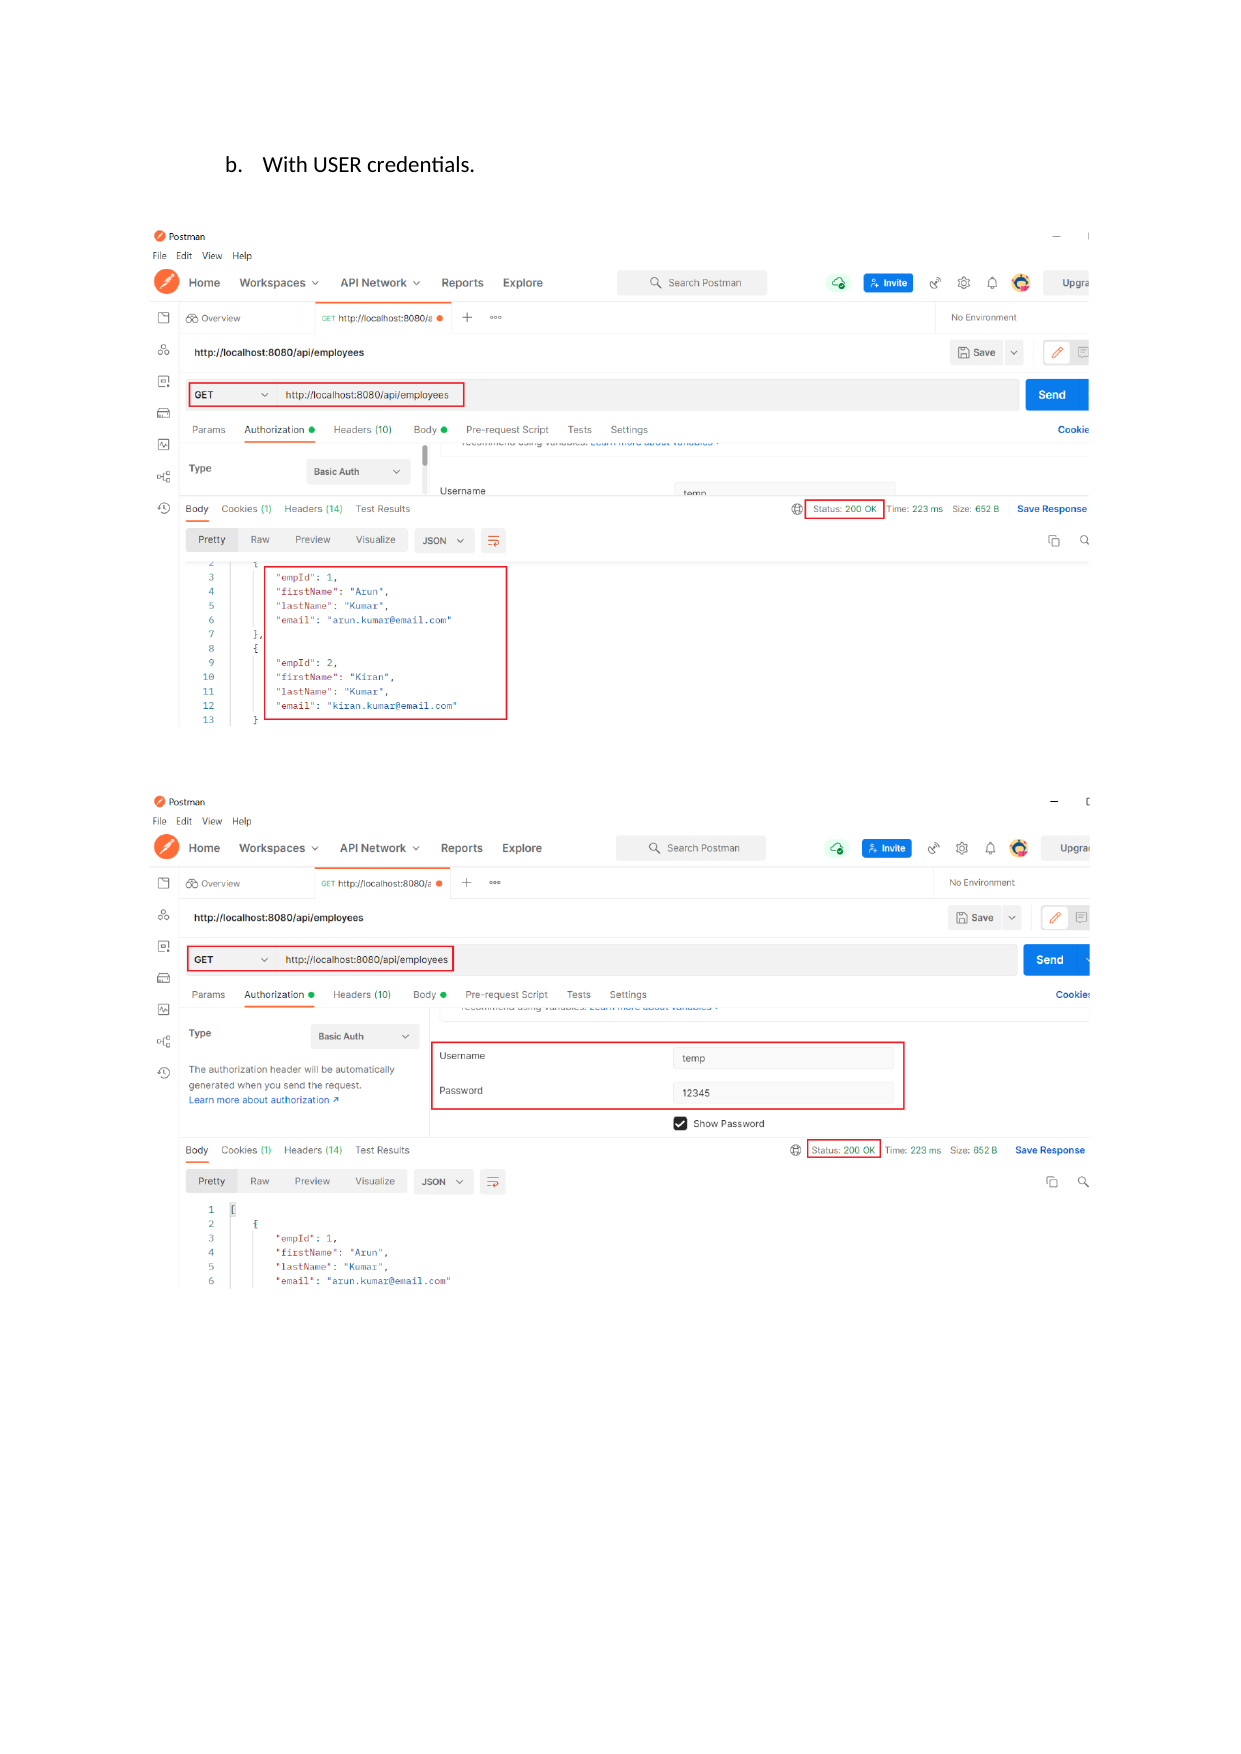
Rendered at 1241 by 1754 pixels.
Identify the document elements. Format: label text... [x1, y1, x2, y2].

picture [150, 227, 1089, 727]
picture [150, 792, 1090, 1289]
list With USER credentials. [225, 150, 1090, 178]
